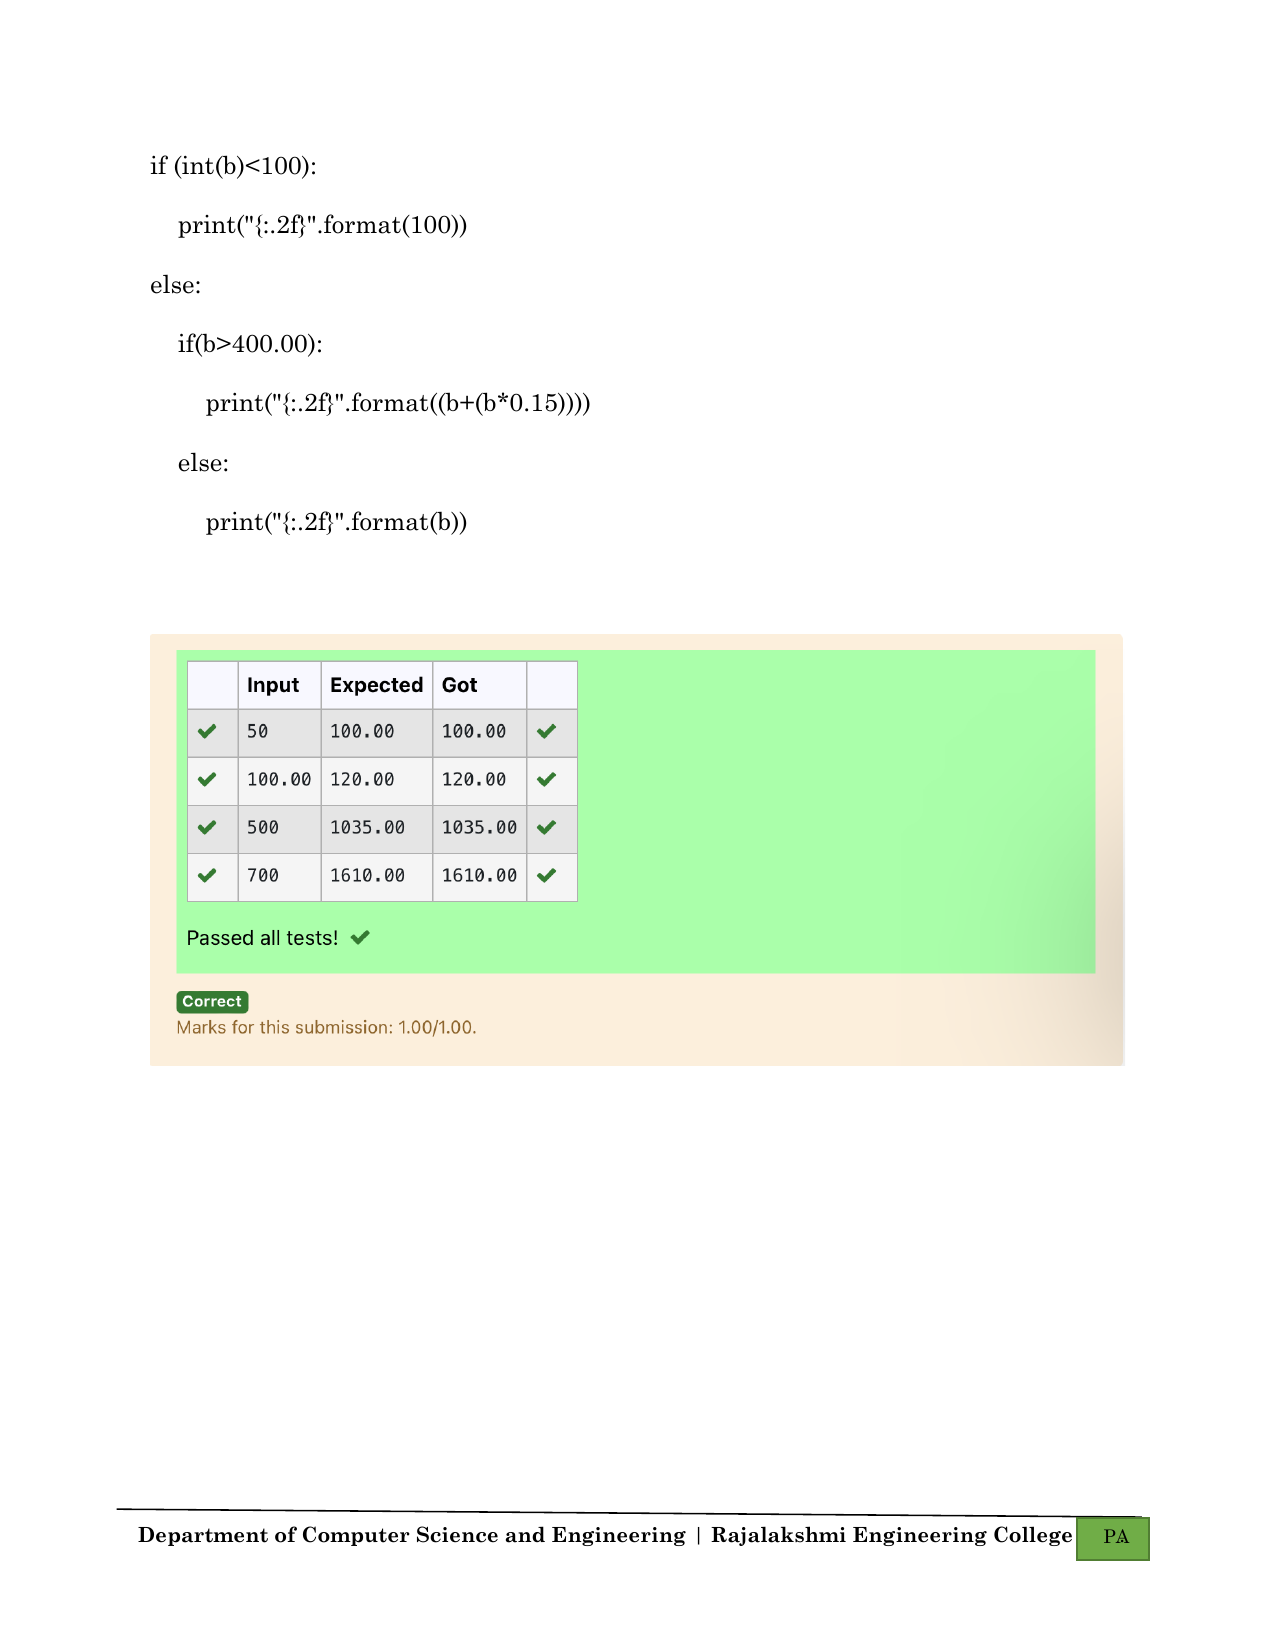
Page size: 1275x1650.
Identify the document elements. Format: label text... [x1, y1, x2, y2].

text if (int(b)<100): [150, 150, 1125, 180]
text print("{:.2f}".format(b)) [150, 506, 1125, 536]
text if(b>400.00): [150, 328, 1125, 358]
text print("{:.2f}".format((b+(b*0.15)))) [150, 387, 1125, 417]
text print("{:.2f}".format(100)) [150, 209, 1125, 239]
text else: [150, 446, 1125, 476]
text else: [150, 268, 1125, 299]
picture [150, 634, 1125, 1066]
